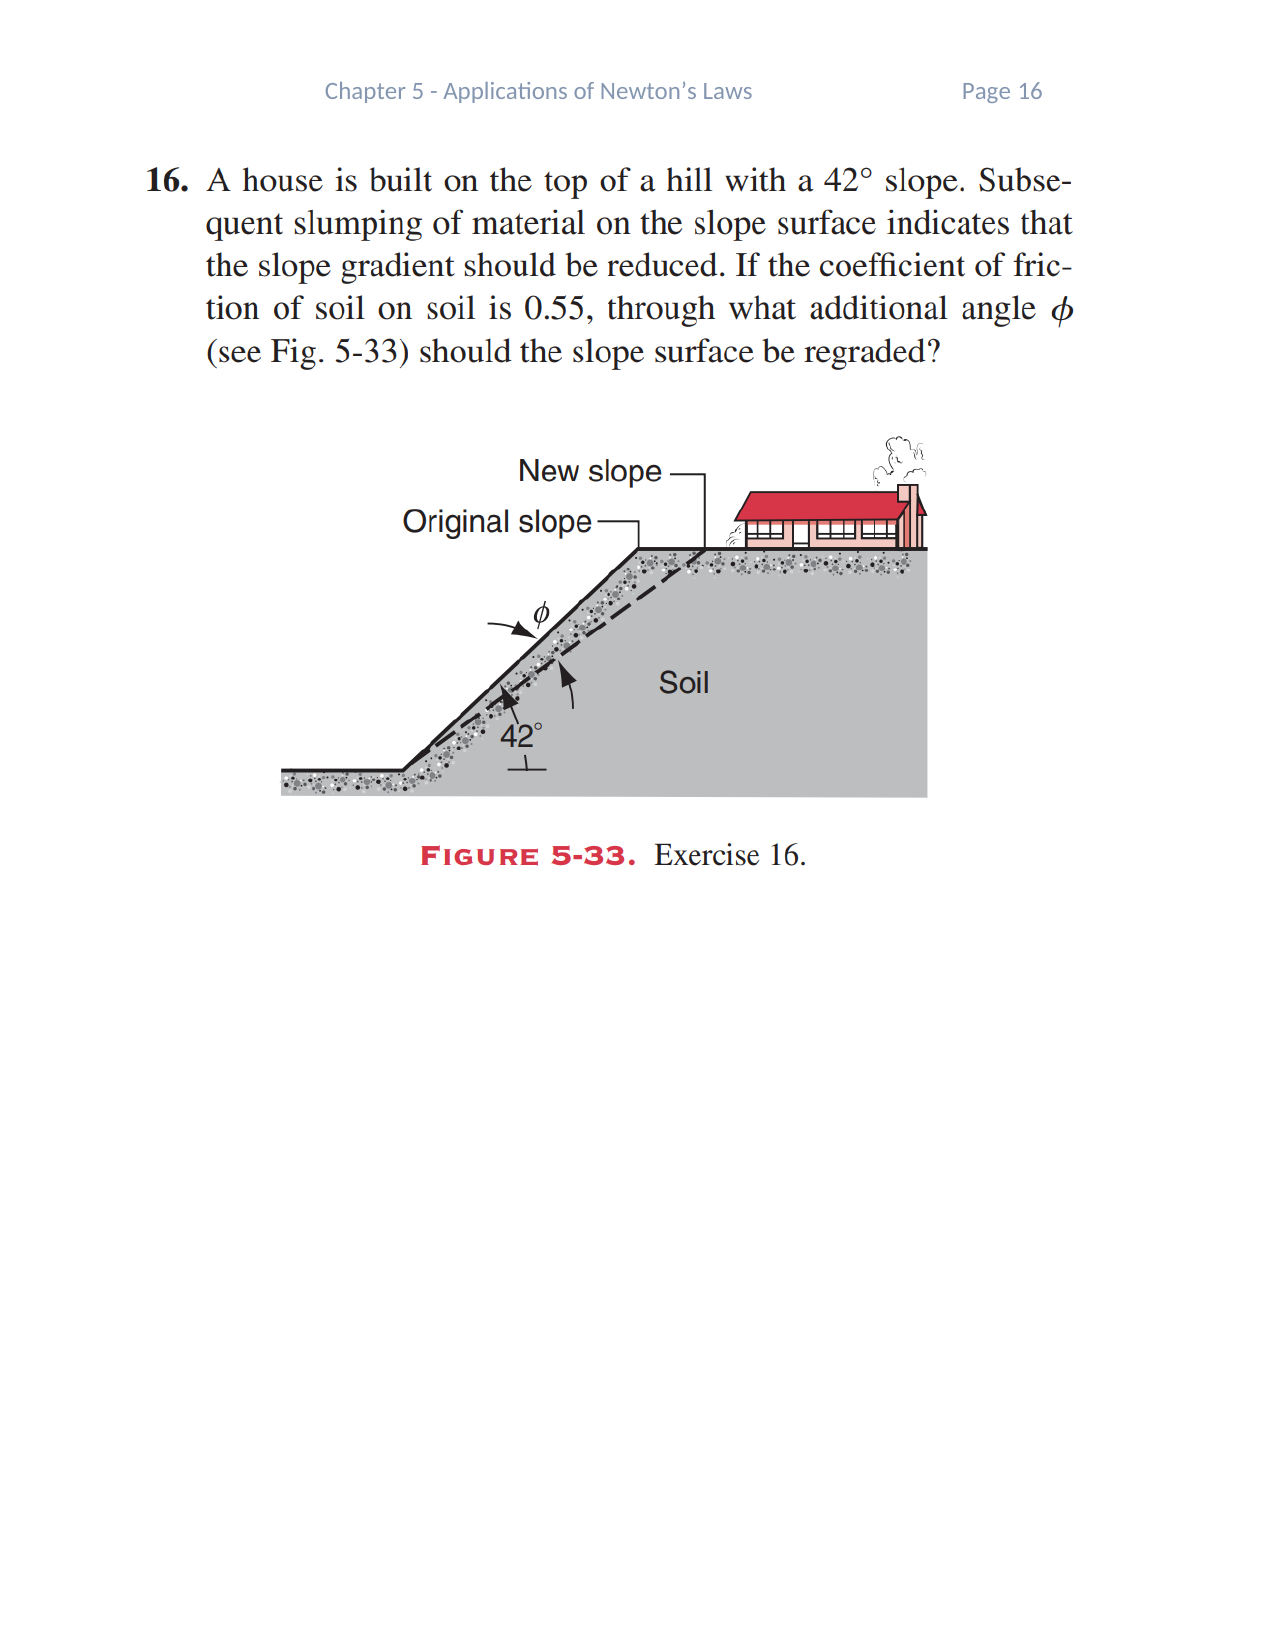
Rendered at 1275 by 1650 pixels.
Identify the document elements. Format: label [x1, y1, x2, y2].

picture [135, 150, 1110, 870]
